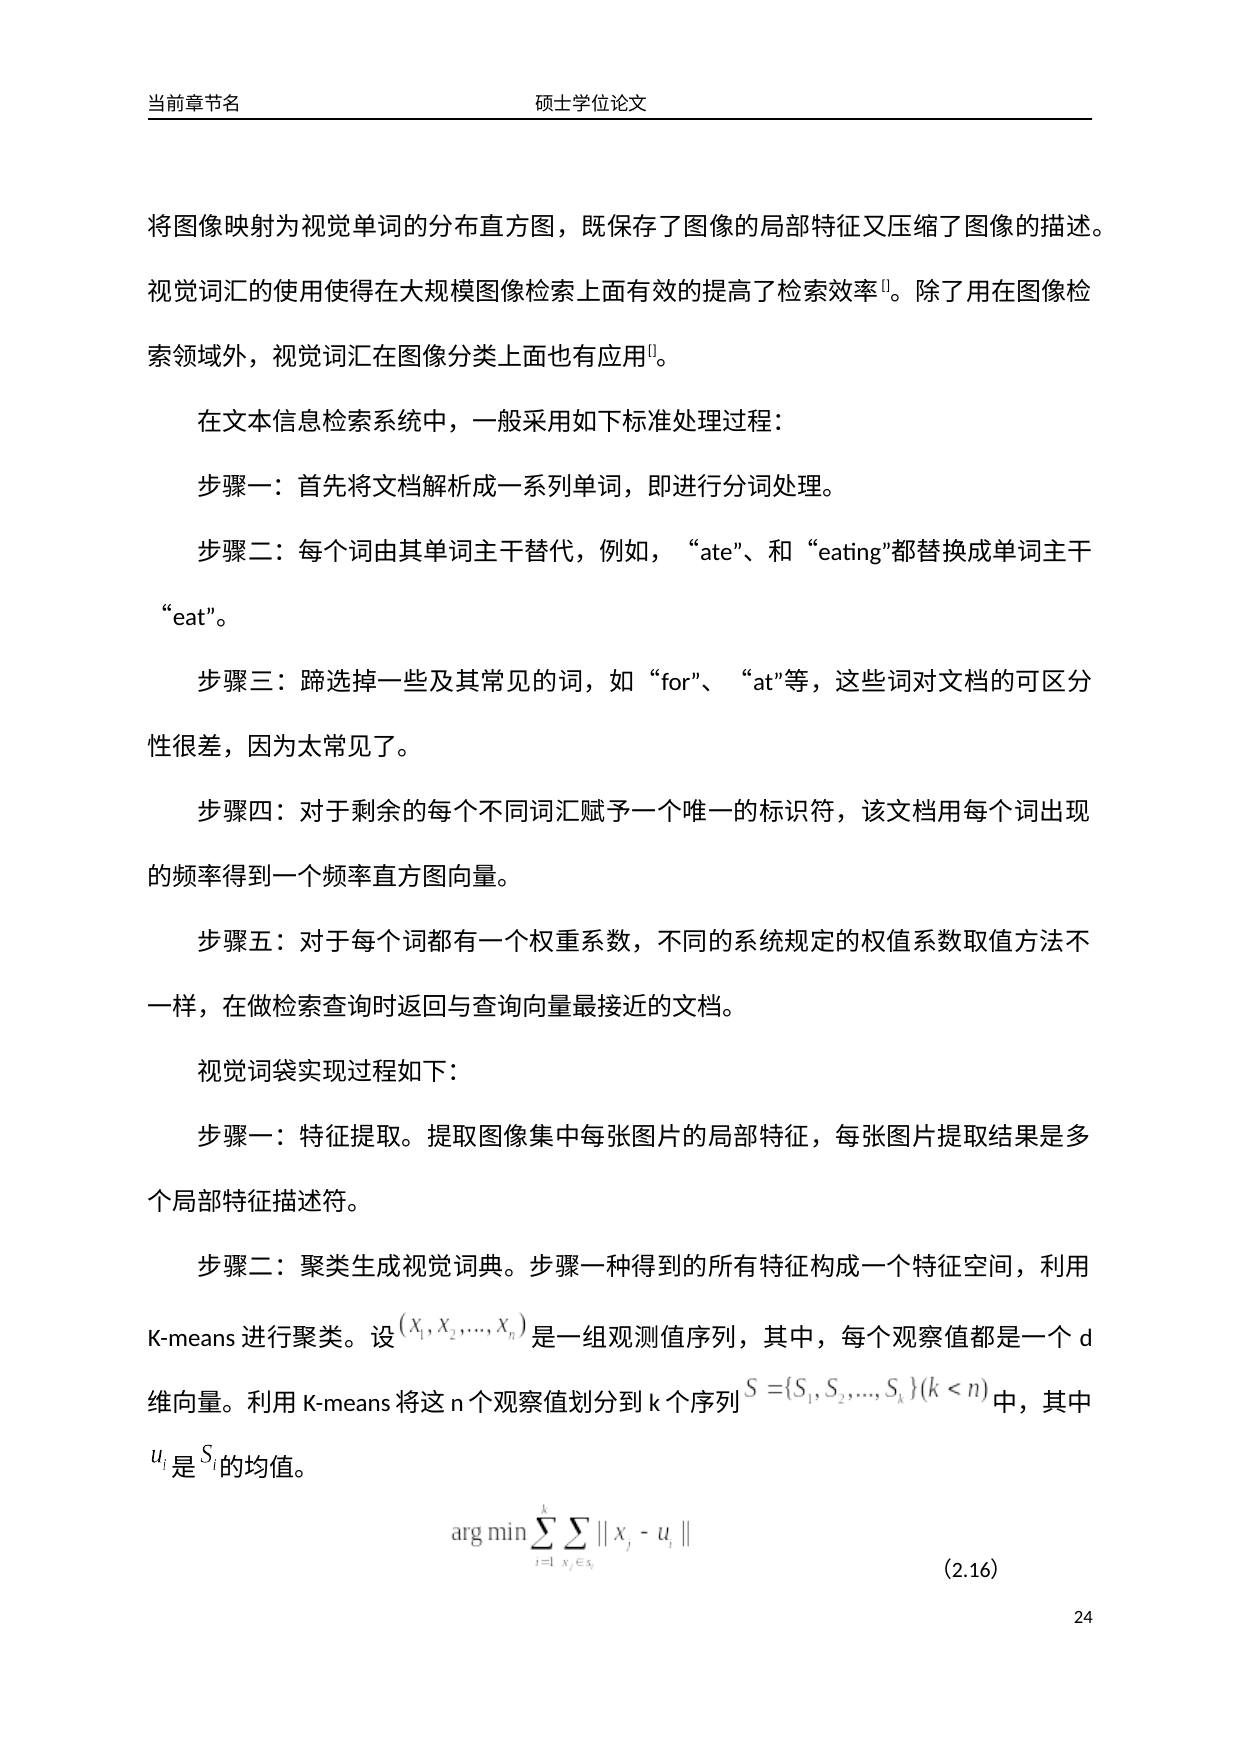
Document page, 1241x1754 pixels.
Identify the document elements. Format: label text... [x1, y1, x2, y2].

list 步骤一：首先将文档解析成一系列单词，即进行分词处理。 [148, 452, 1092, 517]
list 步骤五：对于每个词都有一个权重系数，不同的系统规定的权值系数取值方法不一样，在做检索查询时返回与查询向量最接近的文档。 [148, 907, 1092, 1037]
list 步骤二：每个词由其单词主干替代，例如，“ate”、和“eating”都替换成单词主干“eat”。 [148, 517, 1092, 647]
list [148, 192, 1092, 387]
text （2.16） [148, 1492, 1092, 1590]
list 步骤三：蹄选掉一些及其常见的词，如“for”、“at”等，这些词对文档的可区分性很差，因为太常见了。 [148, 647, 1092, 777]
list 在文本信息检索系统中，一般采用如下标准处理过程： [148, 387, 1092, 452]
list 步骤一：特征提取。提取图像集中每张图片的局部特征，每张图片提取结果是多个局部特征描述符。 [148, 1102, 1092, 1232]
list 步骤二：聚类生成视觉词典。步骤一种得到的所有特征构成一个特征空间，利用K-means进行聚类。设是一组观测值序列，其中，每个观察值都是一个d维向量。利用K-means将这n个观察值划分到k个序列中，其中是的均值。 [148, 1232, 1092, 1492]
list 视觉词袋实现过程如下： [148, 1037, 1092, 1102]
list 步骤四：对于剩余的每个不同词汇赋予一个唯一的标识符，该文档用每个词出现的频率得到一个频率直方图向量。 [148, 777, 1092, 907]
